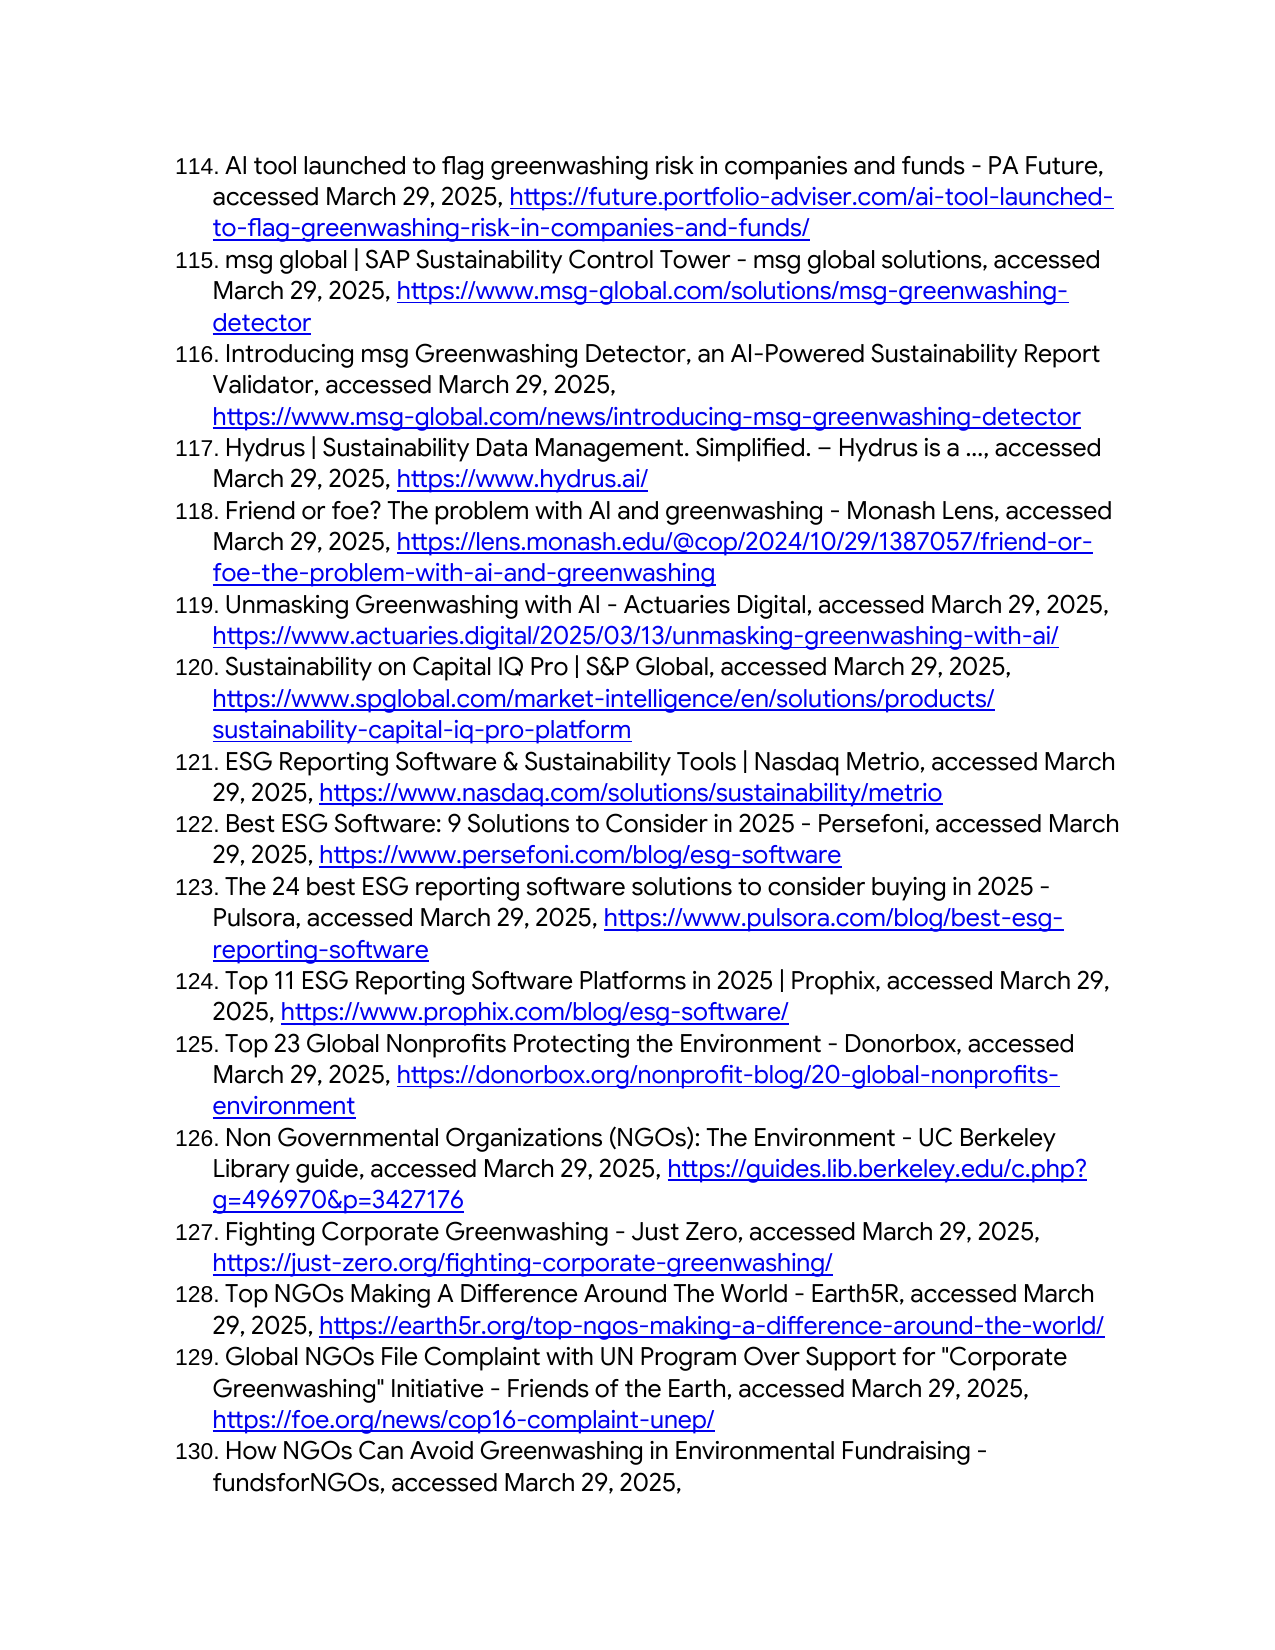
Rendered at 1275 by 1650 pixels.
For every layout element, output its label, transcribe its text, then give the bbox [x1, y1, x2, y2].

list AI tool launched to flag greenwashing risk in companies and funds - PA Future, accessed March 29, 2025, https://future.portfolio-adviser.com/ai-tool-launched-to-flag-greenwashing-risk-in-companies-and-funds/ [175, 150, 1125, 244]
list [175, 1436, 1125, 1498]
list Friend or foe? The problem with AI and greenwashing - Monash Lens, accessed March 29, 2025, https://lens.monash.edu/@cop/2024/10/29/1387057/friend-or-foe-the-problem-with-ai-and-greenwashing [175, 495, 1125, 589]
list Top 11 ESG Reporting Software Platforms in 2025 | Prophix, accessed March 29, 2025, https://www.prophix.com/blog/esg-software/ [175, 965, 1125, 1028]
list ESG Reporting Software & Sustainability Tools | Nasdaq Metrio, accessed March 29, 2025, https://www.nasdaq.com/solutions/sustainability/metrio [175, 746, 1125, 808]
list Top 23 Global Nonprofits Protecting the Environment - Donorbox, accessed March 29, 2025, https://donorbox.org/nonprofit-blog/20-global-nonprofits-environment [175, 1028, 1125, 1122]
list The 24 best ESG reporting software solutions to consider buying in 2025 - Pulsora, accessed March 29, 2025, https://www.pulsora.com/blog/best-esg-reporting-software [175, 871, 1125, 965]
list Unmasking Greenwashing with AI - Actuaries Digital, accessed March 29, 2025, https://www.actuaries.digital/2025/03/13/unmasking-greenwashing-with-ai/ [175, 589, 1125, 652]
list Top NGOs Making A Difference Around The World - Earth5R, accessed March 29, 2025, https://earth5r.org/top-ngos-making-a-difference-around-the-world/ [175, 1279, 1125, 1341]
list Fighting Corporate Greenwashing - Just Zero, accessed March 29, 2025, https://just-zero.org/fighting-corporate-greenwashing/ [175, 1216, 1125, 1279]
list Global NGOs File Complaint with UN Program Over Support for "Corporate Greenwashing" Initiative - Friends of the Earth, accessed March 29, 2025, https://foe.org/news/cop16-complaint-unep/ [175, 1341, 1125, 1436]
list Best ESG Software: 9 Solutions to Consider in 2025 - Persefoni, accessed March 29, 2025, https://www.persefoni.com/blog/esg-software [175, 808, 1125, 871]
list msg global | SAP Sustainability Control Tower - msg global solutions, accessed March 29, 2025, https://www.msg-global.com/solutions/msg-greenwashing-detector [175, 244, 1125, 338]
list Non Governmental Organizations (NGOs): The Environment - UC Berkeley Library guide, accessed March 29, 2025, https://guides.lib.berkeley.edu/c.php?g=496970&p=3427176 [175, 1122, 1125, 1216]
list Introducing msg Greenwashing Detector, an AI-Powered Sustainability Report Validator, accessed March 29, 2025, https://www.msg-global.com/news/introducing-msg-greenwashing-detector [175, 338, 1125, 432]
list Hydrus | Sustainability Data Management. Simplified. – Hydrus is a ..., accessed March 29, 2025, https://www.hydrus.ai/ [175, 432, 1125, 495]
list Sustainability on Capital IQ Pro | S&P Global, accessed March 29, 2025, https://www.spglobal.com/market-intelligence/en/solutions/products/sustainability-capital-iq-pro-platform [175, 652, 1125, 746]
